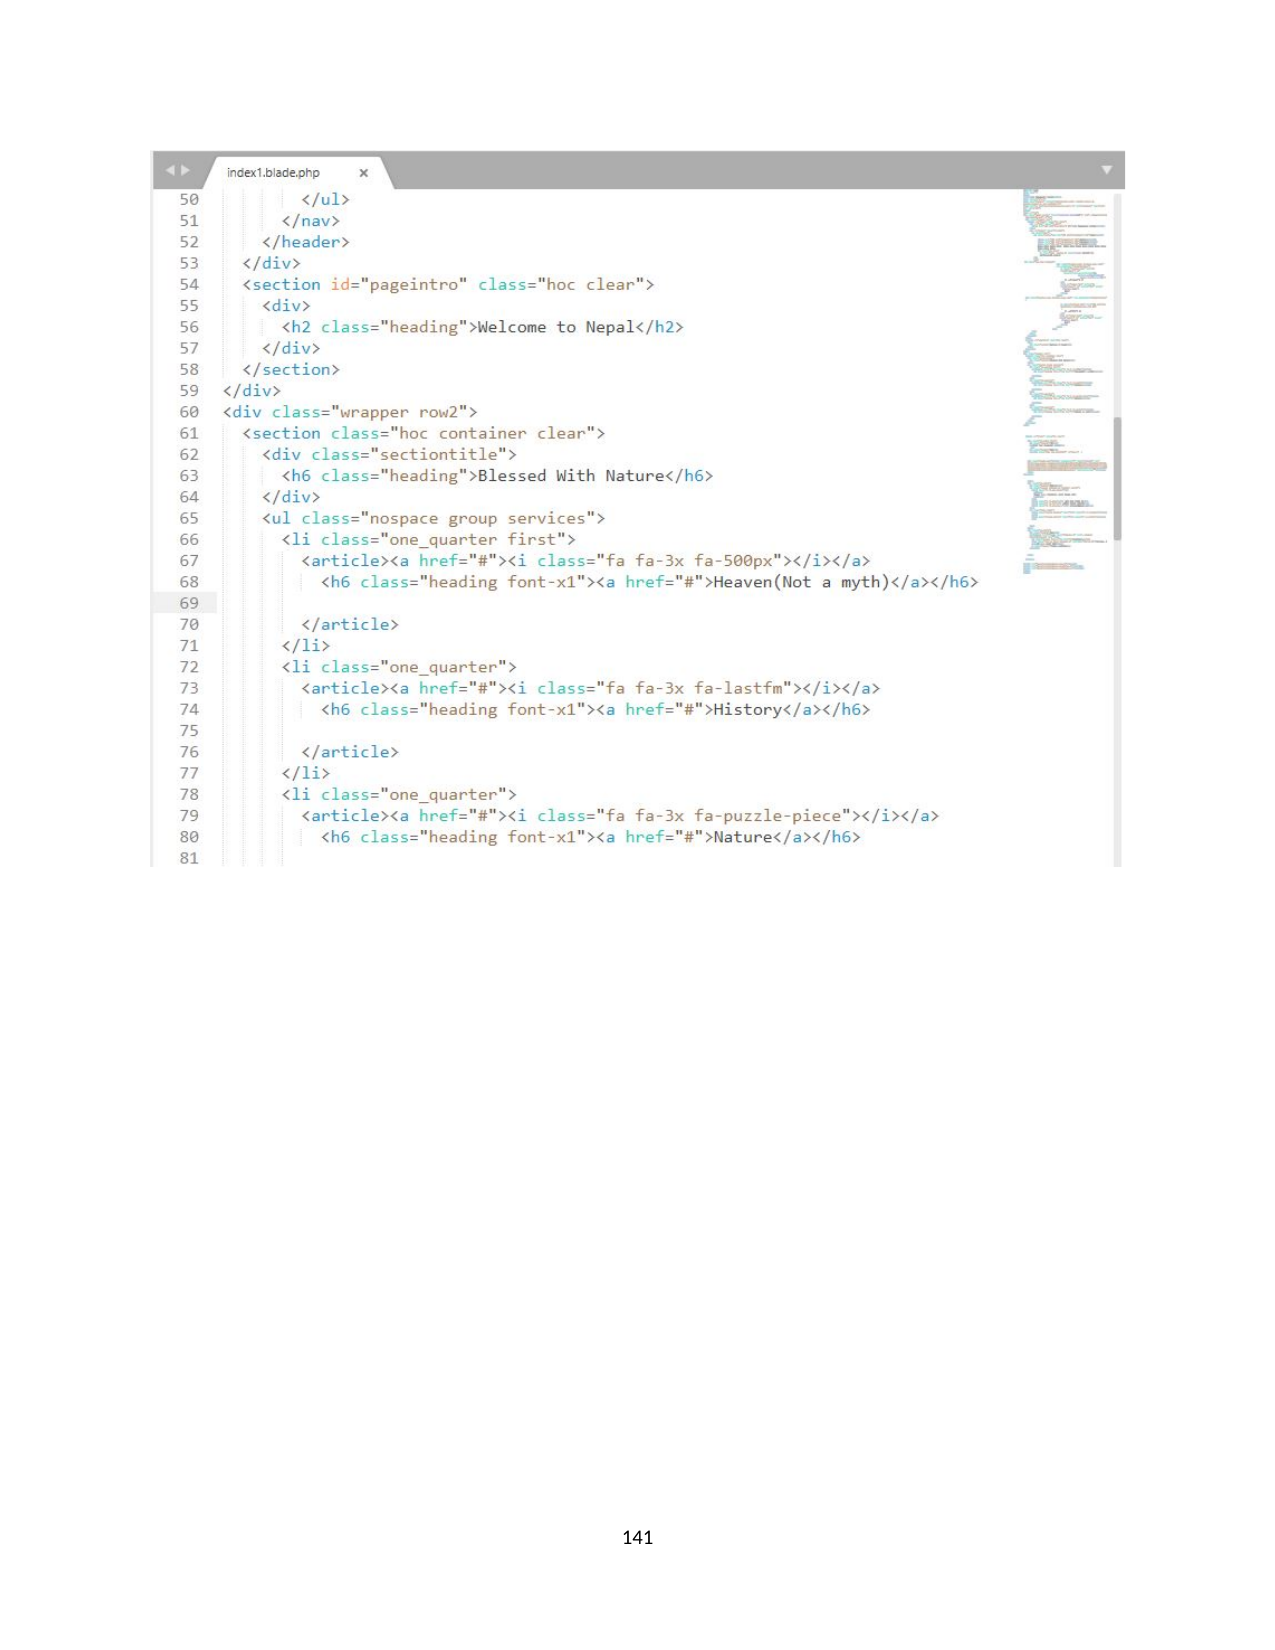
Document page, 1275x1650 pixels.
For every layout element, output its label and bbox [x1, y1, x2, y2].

picture [150, 150, 1125, 867]
